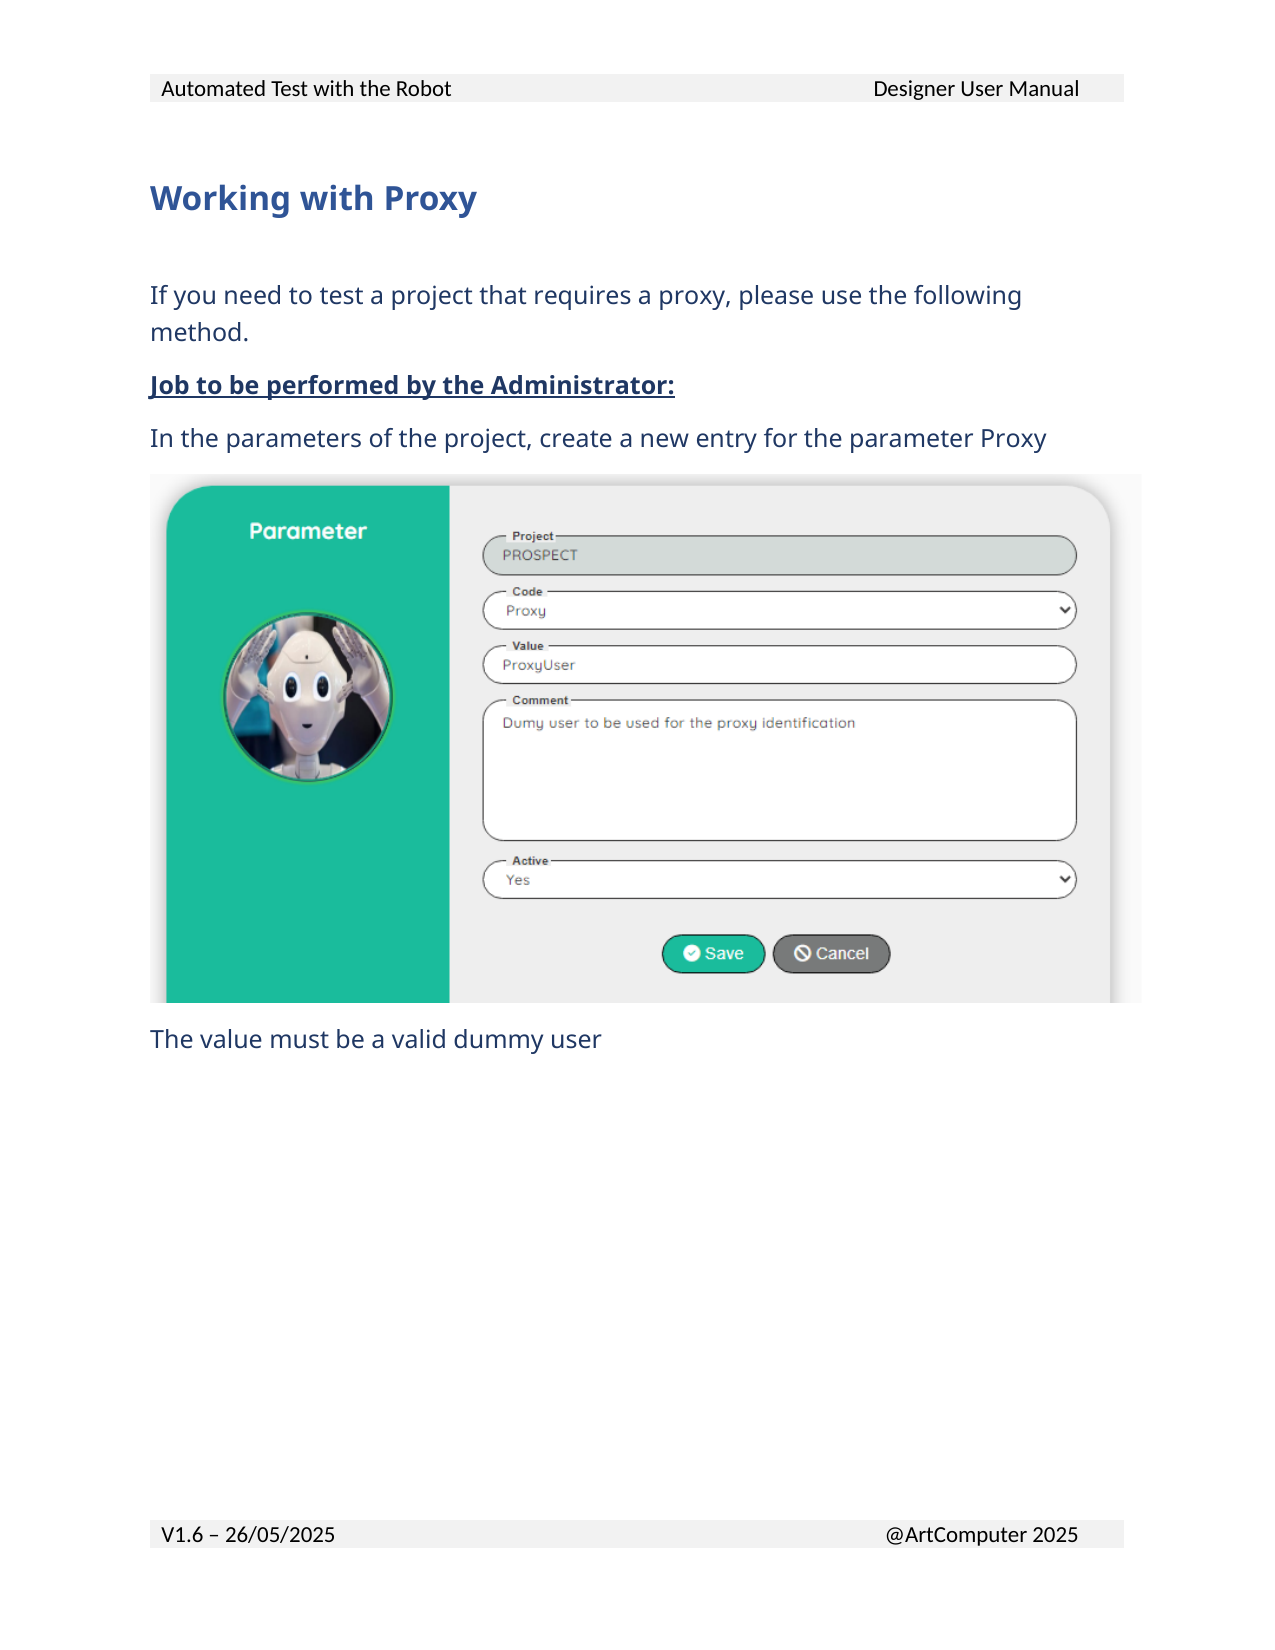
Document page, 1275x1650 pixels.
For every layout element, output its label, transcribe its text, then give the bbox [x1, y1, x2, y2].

text The value must be a valid dummy user [150, 1022, 1125, 1056]
text In the parameters of the project, create a new entry for the parameter Proxy [150, 421, 1125, 455]
picture [150, 474, 1142, 1003]
text Job to be performed by the Administrator: [150, 368, 1125, 402]
text If you need to test a project that requires a proxy, please use the following method. [150, 277, 1125, 348]
subtitle Working with Proxy [150, 175, 1125, 220]
